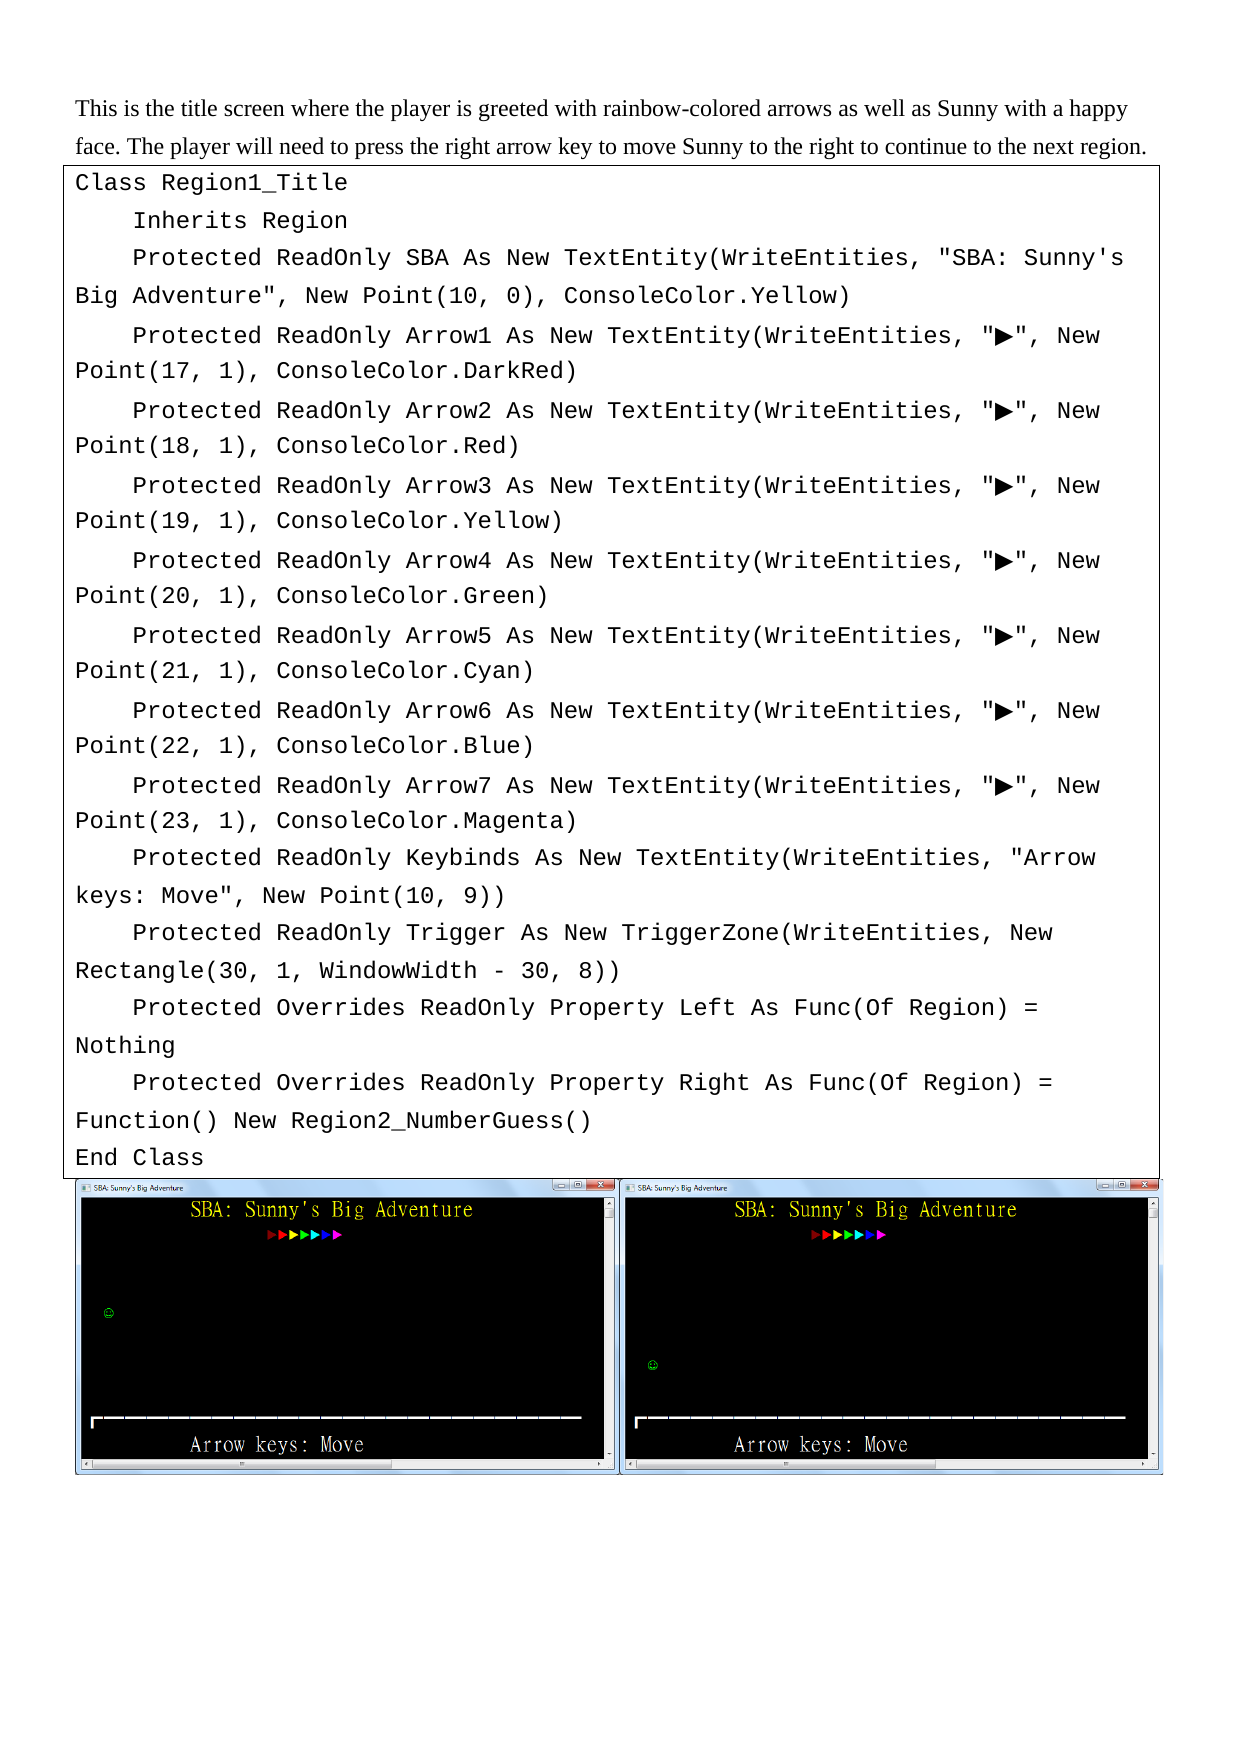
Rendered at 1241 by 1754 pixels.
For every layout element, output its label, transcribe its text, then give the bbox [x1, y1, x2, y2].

picture [75, 1179, 1164, 1475]
table_header Class Region1_Title Inherits Region Protected ReadOnly SBA As New TextEntity(WriteEntities, "SBA: Sunny's Big Adventure", New Point(10, 0), ConsoleColor.Yellow) Protected ReadOnly Arrow1 As New TextEntity(WriteEntities, "▶", New Point(17, 1), ConsoleColor.DarkRed) Protected ReadOnly Arrow2 As New TextEntity(WriteEntities, "▶", New Point(18, 1), ConsoleColor.Red) Protected ReadOnly Arrow3 As New TextEntity(WriteEntities, "▶", New Point(19, 1), ConsoleColor.Yellow) Protected ReadOnly Arrow4 As New TextEntity(WriteEntities, "▶", New Point(20, 1), ConsoleColor.Green) Protected ReadOnly Arrow5 As New TextEntity(WriteEntities, "▶", New Point(21, 1), ConsoleColor.Cyan) Protected ReadOnly Arrow6 As New TextEntity(WriteEntities, "▶", New Point(22, 1), ConsoleColor.Blue) Protected ReadOnly Arrow7 As New TextEntity(WriteEntities, "▶", New Point(23, 1), ConsoleColor.Magenta) Protected ReadOnly Keybinds As New TextEntity(WriteEntities, "Arrow keys: Move", New Point(10, 9)) Protected ReadOnly Trigger As New TriggerZone(WriteEntities, New Rectangle(30, 1, WindowWidth - 30, 8)) Protected Overrides ReadOnly Property Left As Func(Of Region) = Nothing Protected Overrides ReadOnly Property Right As Func(Of Region) = Function() New Region2_NumberGuess() End Class [64, 166, 1159, 1178]
text This is the title screen where the player is greeted with rainbow-colored arrows as well as Sunny with a happy face. The player will need to press the right arrow key to move Sunny to the right to continue to the next region. [75, 89, 1165, 164]
